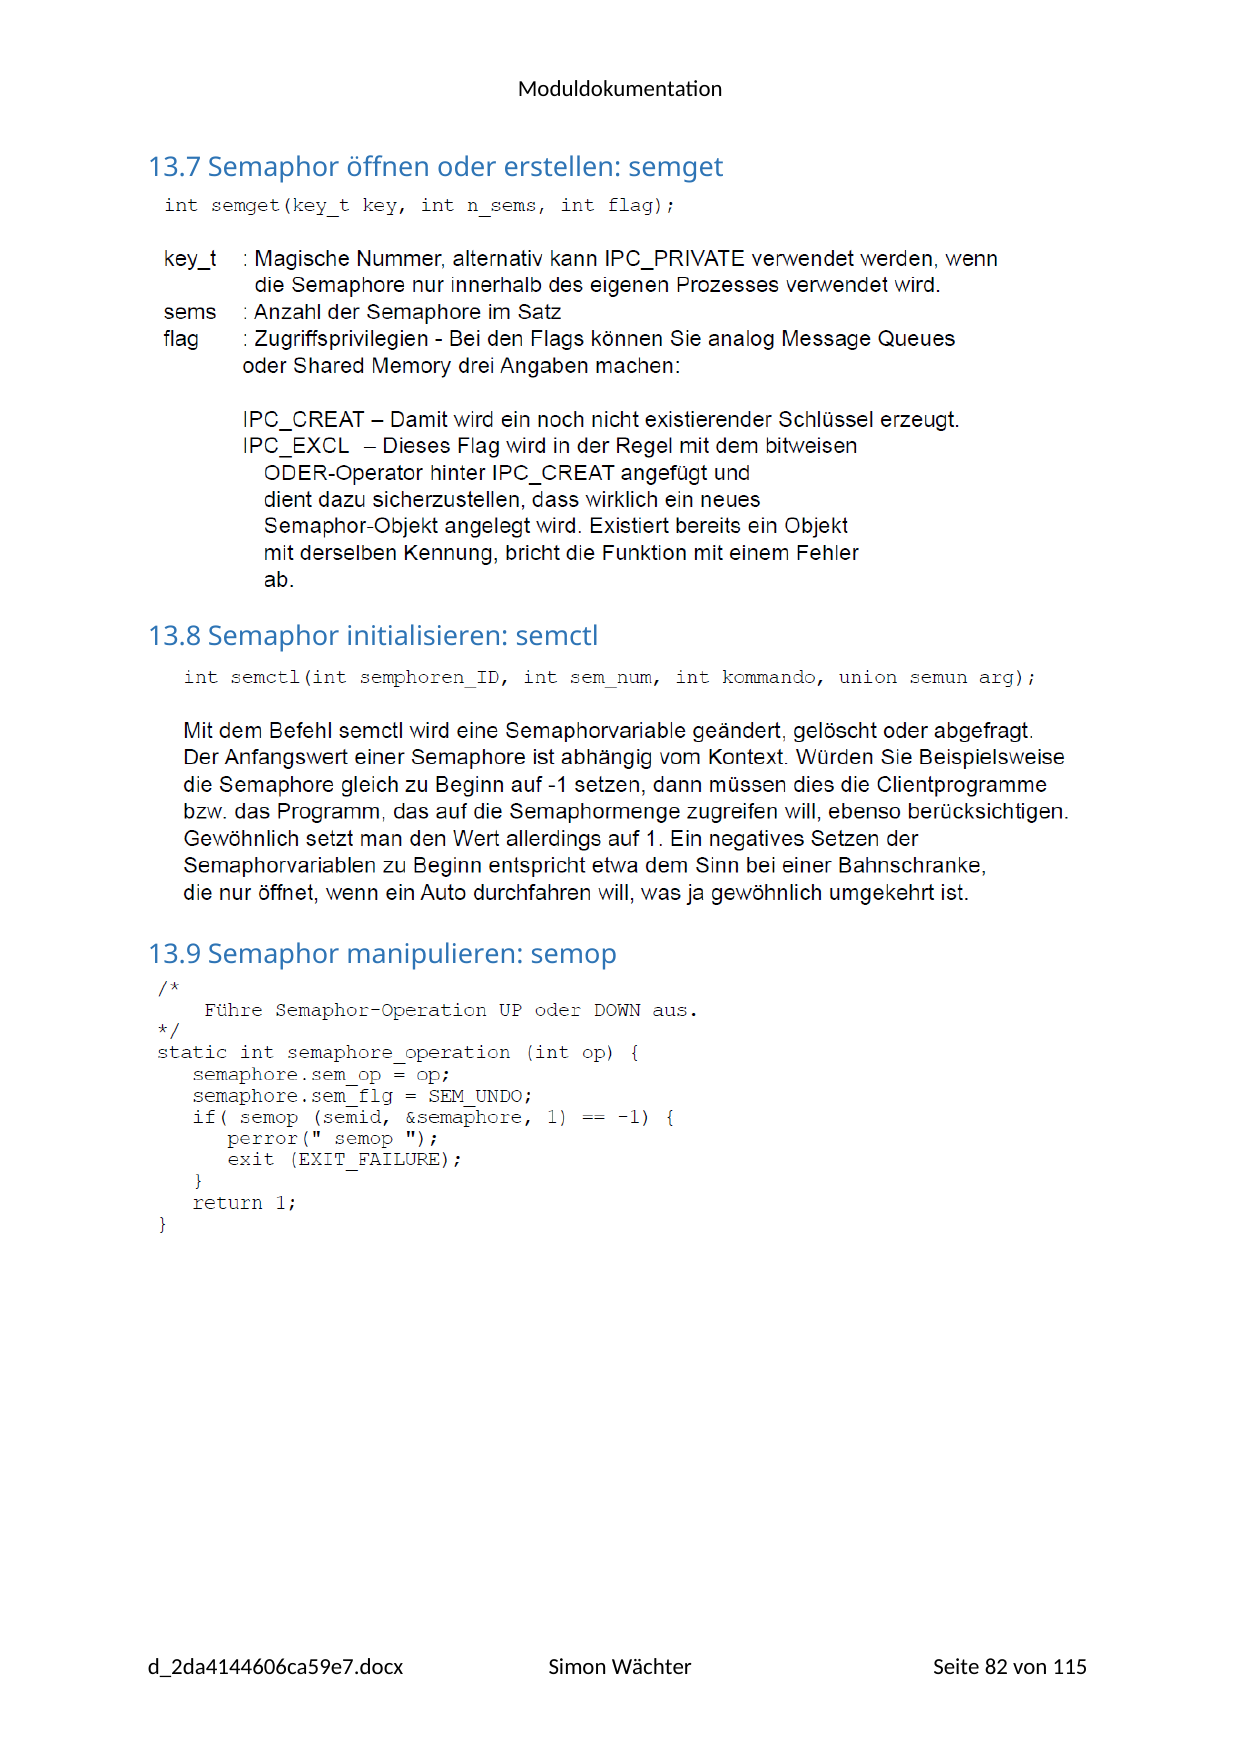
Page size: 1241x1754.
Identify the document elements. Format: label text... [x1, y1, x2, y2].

picture [147, 974, 1093, 1246]
subtitle Semaphor manipulieren: semop [148, 934, 1093, 971]
picture [147, 656, 1093, 916]
subtitle Semaphor initialisieren: semctl [148, 616, 1093, 653]
picture [147, 187, 1093, 598]
subtitle Semaphor öffnen oder erstellen: semget [148, 148, 1093, 184]
